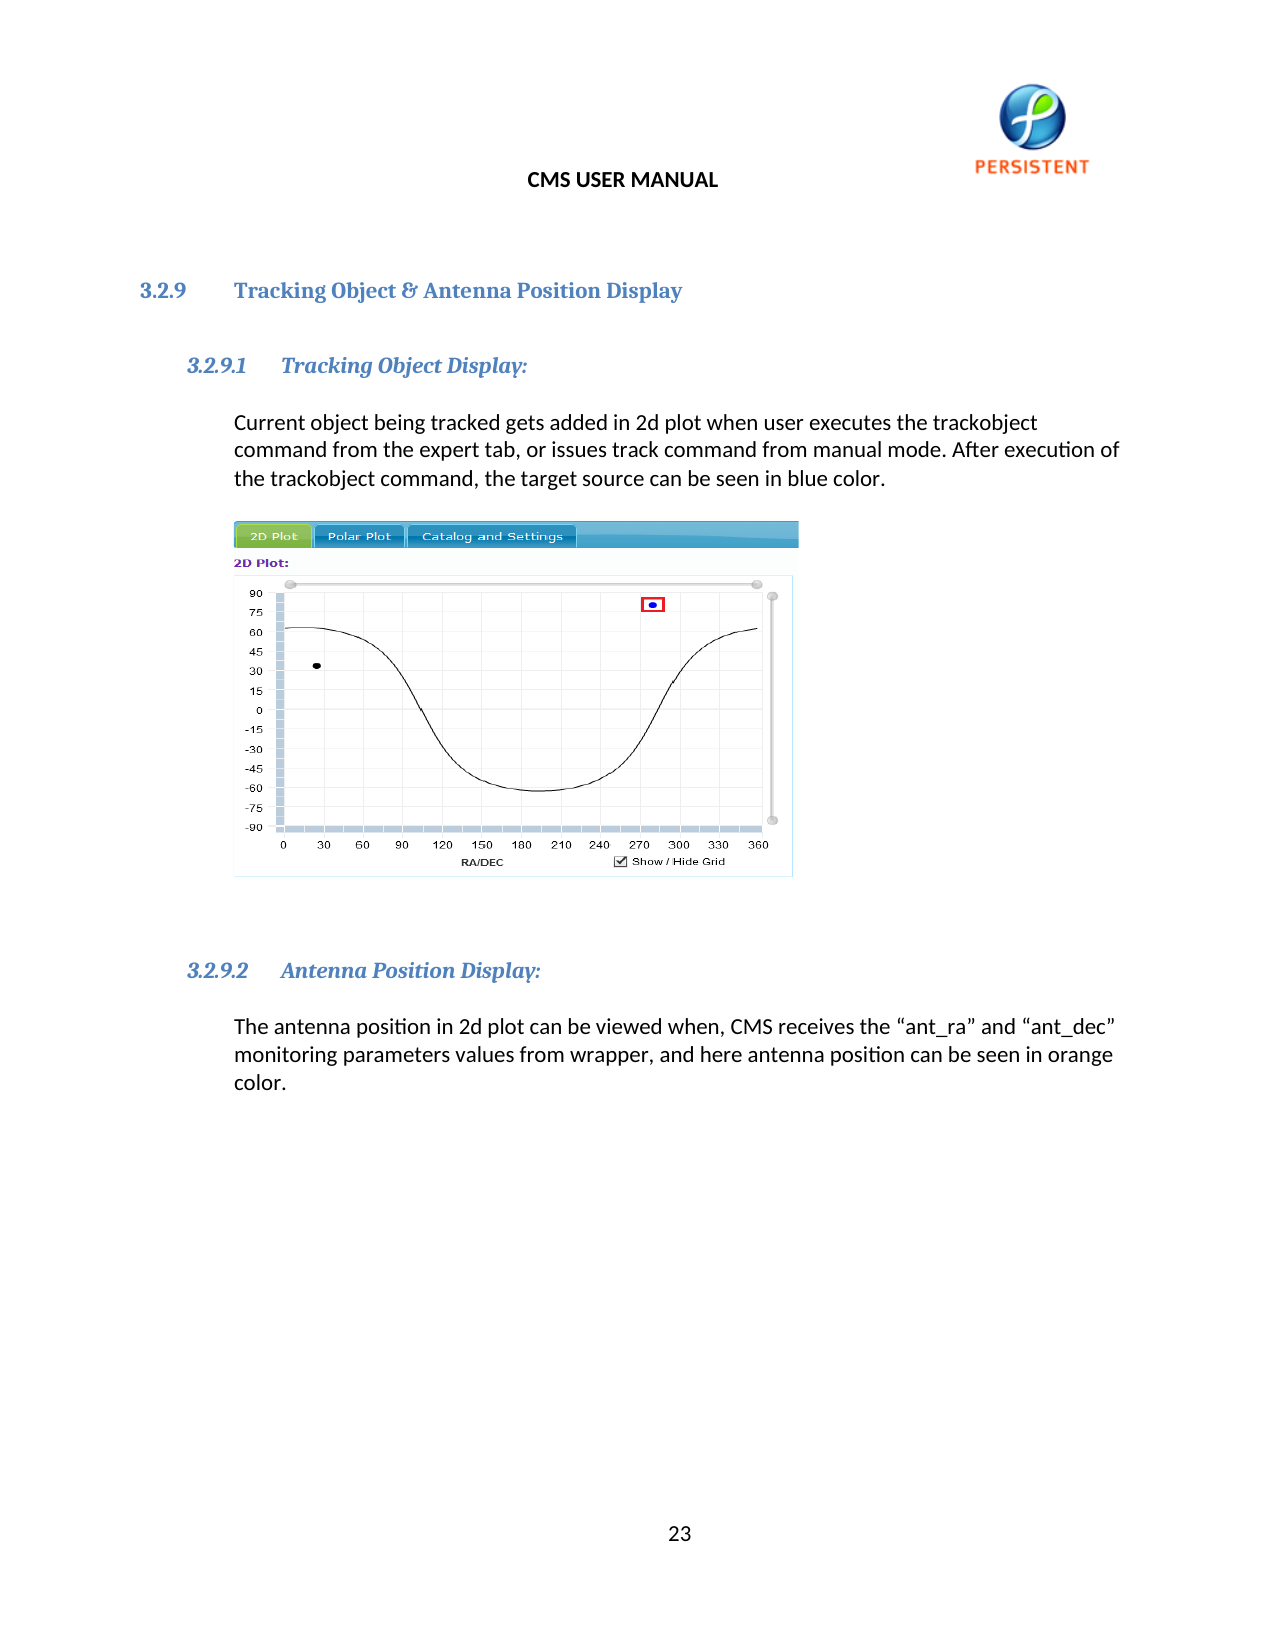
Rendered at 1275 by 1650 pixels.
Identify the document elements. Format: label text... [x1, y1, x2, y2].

subtitle Tracking Object Display: [187, 353, 1125, 379]
picture [964, 75, 1100, 188]
text Current object being tracked gets added in 2d plot when user executes the trackobject command from the expert tab, or issues track command from manual mode. After execution of the trackobject command, the target source can be seen in blue color. [234, 408, 1125, 492]
text The antenna position in 2d plot can be viewed when, CMS receives the “ant_ra” and “ant_dec” monitoring parameters values from wrapper, and here antenna position can be seen in orange color. [234, 1012, 1125, 1096]
subtitle Antenna Position Display: [187, 957, 1125, 984]
picture [233, 519, 799, 881]
subtitle Tracking Object & Antenna Position Display [140, 278, 1125, 304]
